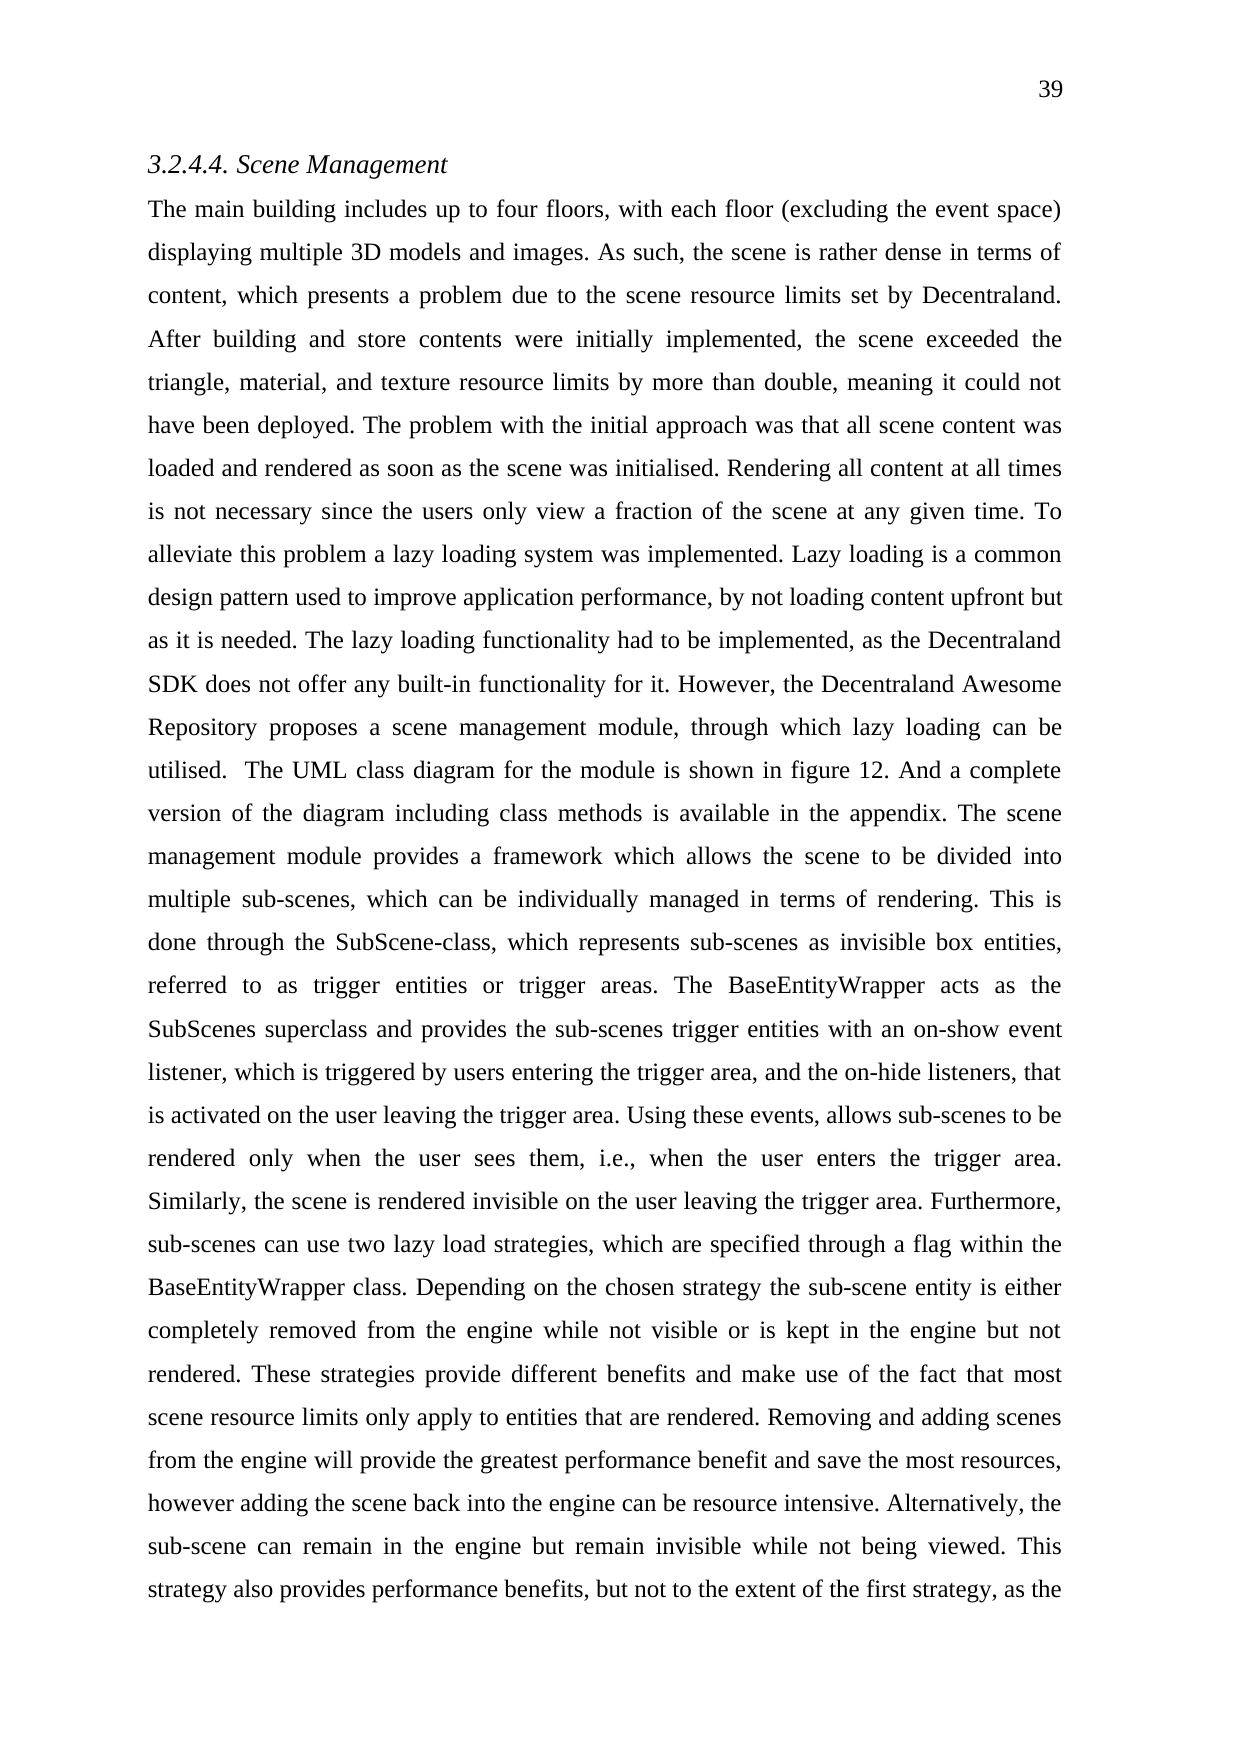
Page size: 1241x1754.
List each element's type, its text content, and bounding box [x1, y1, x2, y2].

subtitle Scene Management [148, 148, 1063, 179]
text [148, 194, 1063, 1603]
